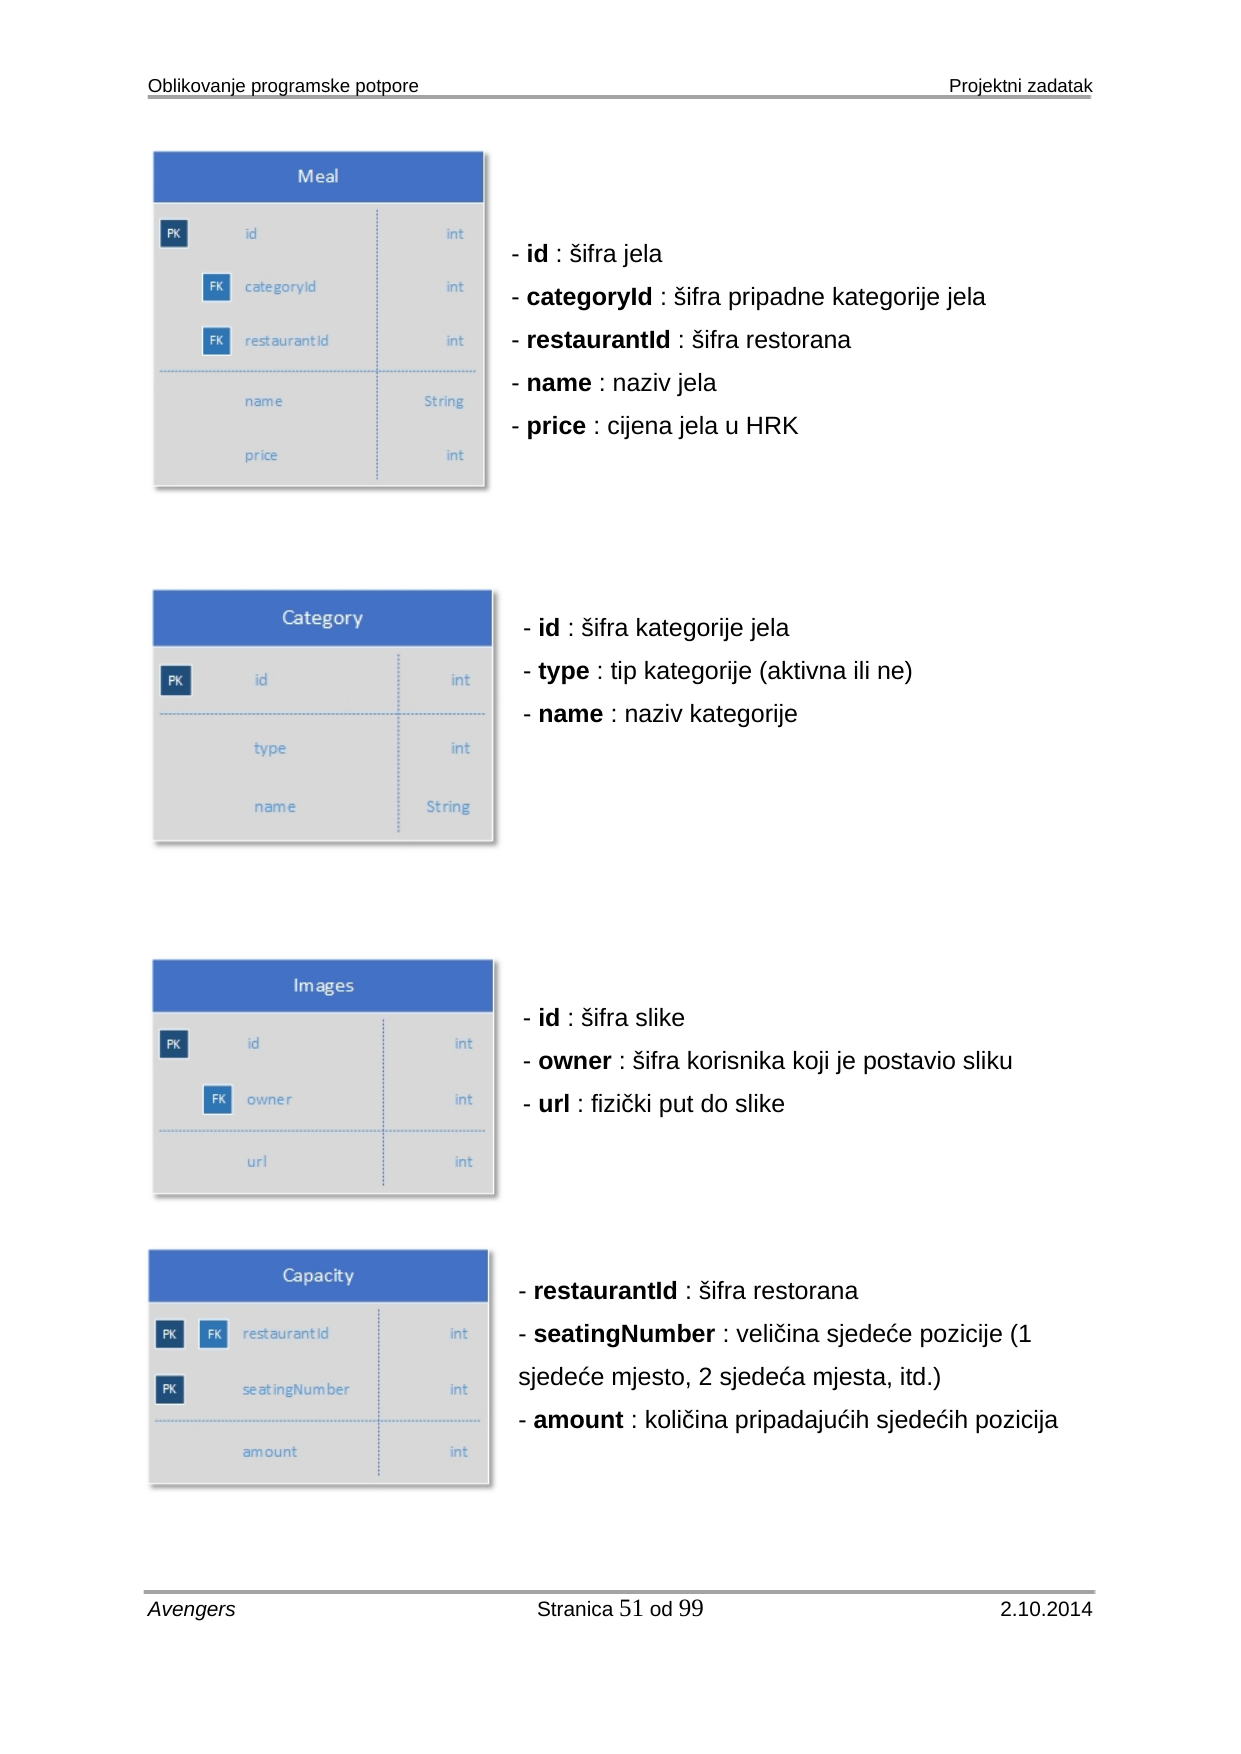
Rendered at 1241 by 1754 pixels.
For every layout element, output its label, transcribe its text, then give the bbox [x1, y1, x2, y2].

text - id : šifra slike - owner : šifra korisnika koji je postavio sliku - url : fizički put do slike [503, 1017, 1092, 1132]
text - categoryId : šifra pripadne kategorije jela [492, 282, 1092, 311]
picture [147, 969, 503, 1216]
text - name : naziv jela [492, 368, 1092, 397]
picture [147, 584, 503, 850]
text - id : šifra jela [492, 148, 1092, 267]
text - restaurantId : šifra restorana [492, 325, 1092, 354]
picture [147, 95, 1092, 99]
picture [143, 1259, 499, 1506]
text - price : cijena jela u HRK [492, 411, 1092, 440]
picture [143, 1590, 1096, 1594]
picture [148, 147, 492, 494]
text - restaurantId : šifra restorana - seatingNumber : veličina sjedeće pozicije (1 sjedeće mjesto, 2 sjedeća mjesta, itd.) - amount : količina pripadajućih sjedećih pozicija [499, 1291, 1092, 1449]
text - id : šifra kategorije jela - type : tip kategorije (aktivna ili ne) - name : naziv kategorije [148, 569, 1092, 742]
